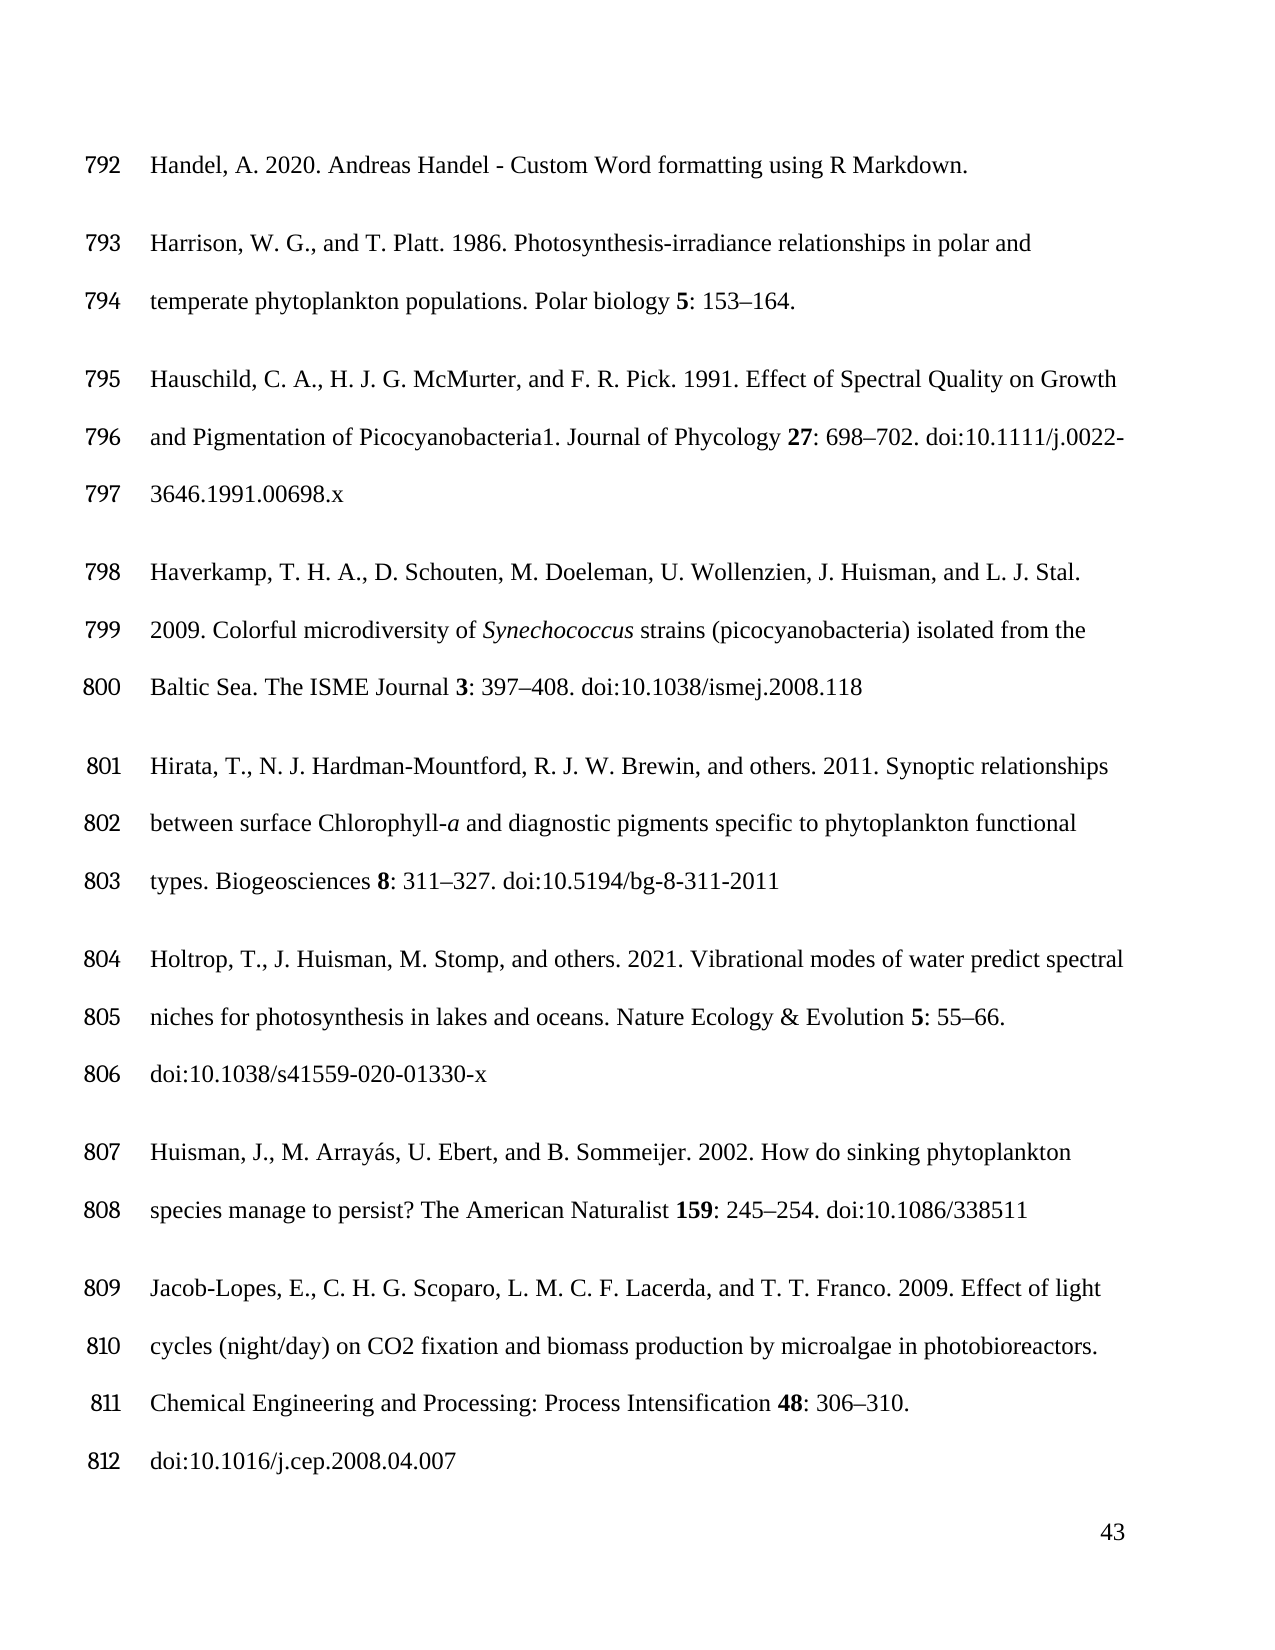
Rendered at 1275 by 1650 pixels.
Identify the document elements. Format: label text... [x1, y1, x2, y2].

text Huisman, J., M. Arrayás, U. Ebert, and B. Sommeijer. 2002. How do sinking phytoplankton species manage to persist? The American Naturalist 159: 245–254. doi:10.1086/338511 [150, 1137, 1125, 1224]
text Holtrop, T., J. Huisman, M. Stomp, and others. 2021. Vibrational modes of water predict spectral niches for photosynthesis in lakes and oceans. Nature Ecology & Evolution 5: 55–66. doi:10.1038/s41559-020-01330-x [150, 944, 1125, 1088]
text Hauschild, C. A., H. J. G. McMurter, and F. R. Pick. 1991. Effect of Spectral Quality on Growth and Pigmentation of Picocyanobacteria1. Journal of Phycology 27: 698–702. doi:10.1111/j.0022-3646.1991.00698.x [150, 364, 1125, 508]
text Hirata, T., N. J. Hardman-Mountford, R. J. W. Brewin, and others. 2011. Synoptic relationships between surface Chlorophyll-a and diagnostic pigments specific to phytoplankton functional types. Biogeosciences 8: 311–327. doi:10.5194/bg-8-311-2011 [150, 751, 1125, 894]
text Handel, A. 2020. Andreas Handel - Custom Word formatting using R Markdown. [150, 150, 1125, 179]
text Haverkamp, T. H. A., D. Schouten, M. Doeleman, U. Wollenzien, J. Huisman, and L. J. Stal. 2009. Colorful microdiversity of Synechococcus strains (picocyanobacteria) isolated from the Baltic Sea. The ISME Journal 3: 397–408. doi:10.1038/ismej.2008.118 [150, 557, 1125, 701]
text Harrison, W. G., and T. Platt. 1986. Photosynthesis-irradiance relationships in polar and temperate phytoplankton populations. Polar biology 5: 153–164. [150, 228, 1125, 314]
text Jacob-Lopes, E., C. H. G. Scoparo, L. M. C. F. Lacerda, and T. T. Franco. 2009. Effect of light cycles (night/day) on CO2 fixation and biomass production by microalgae in photobioreactors. Chemical Engineering and Processing: Process Intensification 48: 306–310. doi:10.1016/j.cep.2008.04.007 [150, 1273, 1125, 1474]
